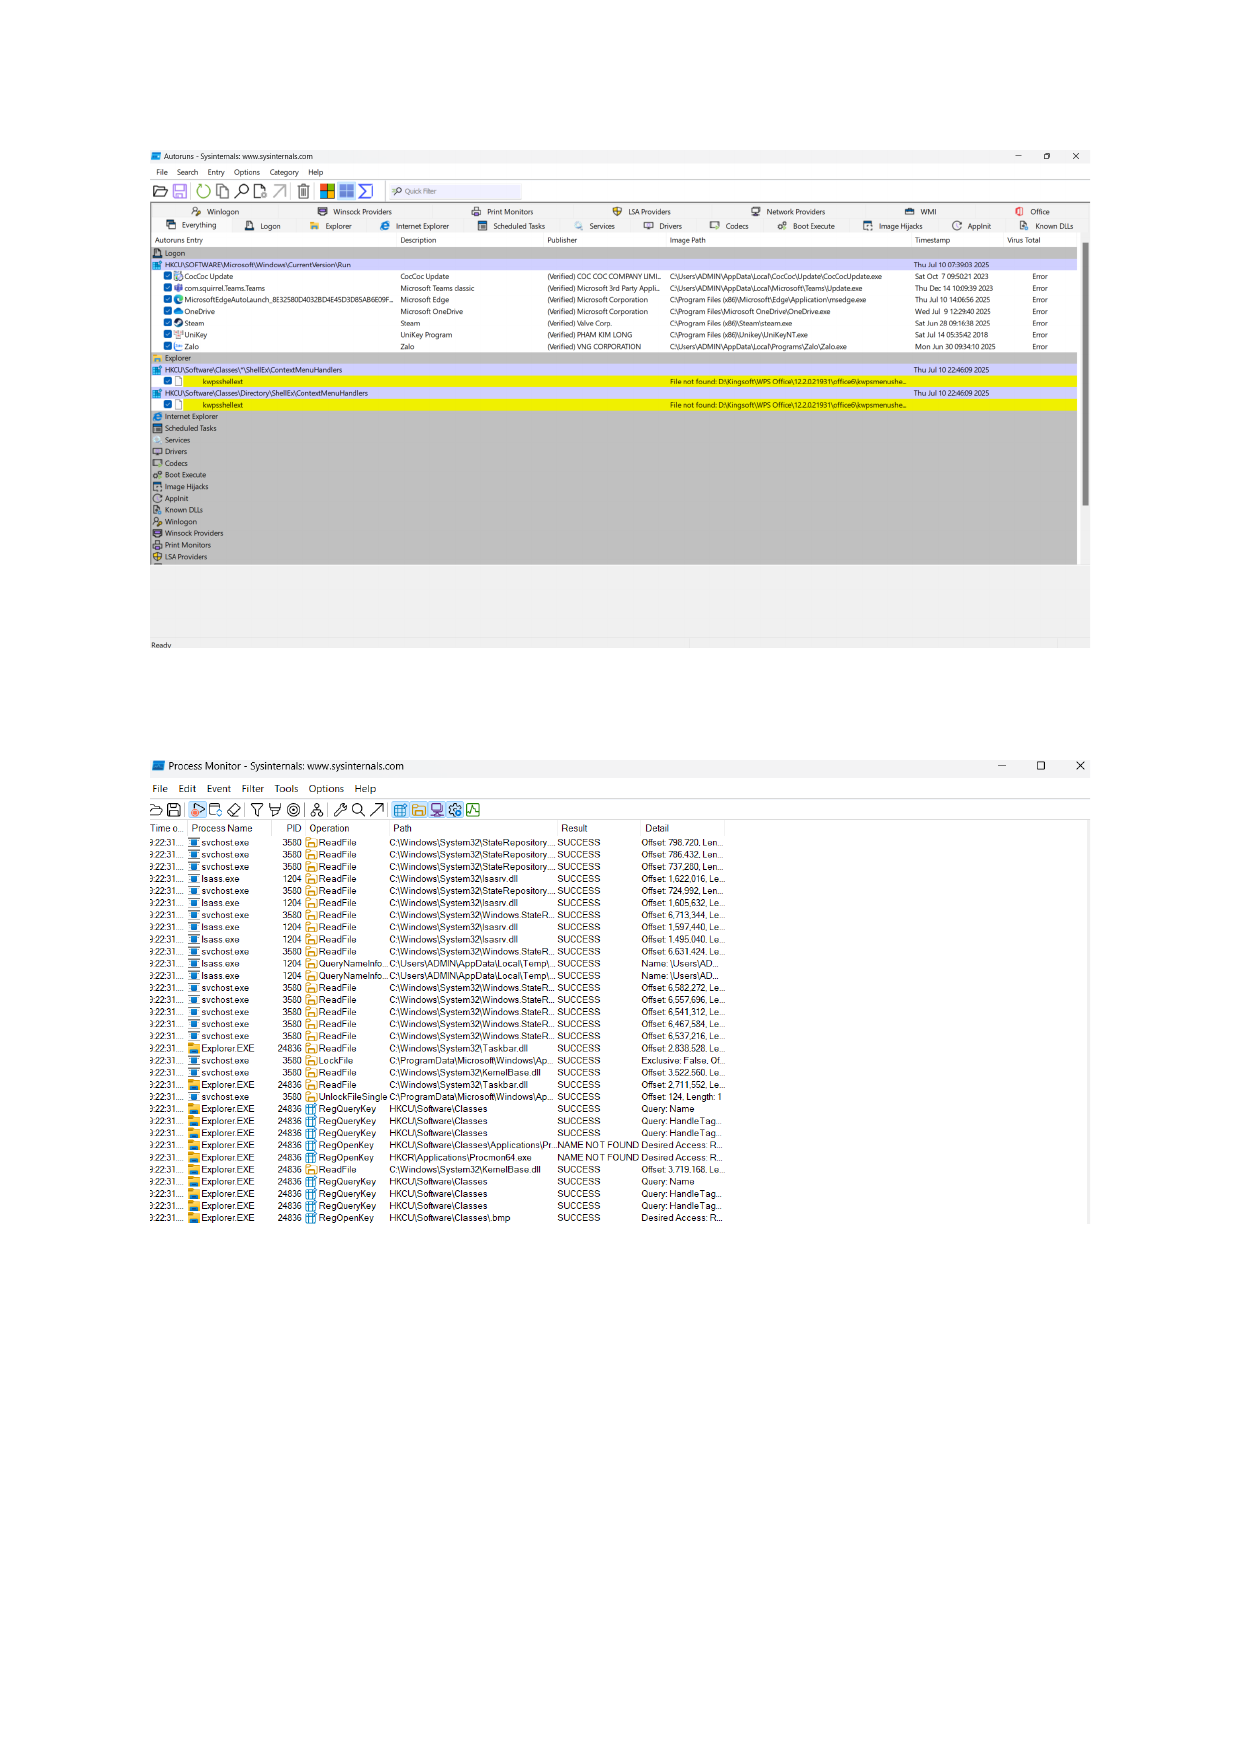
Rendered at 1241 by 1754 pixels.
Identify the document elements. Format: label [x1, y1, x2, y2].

picture [150, 150, 1091, 648]
picture [150, 760, 1091, 1224]
